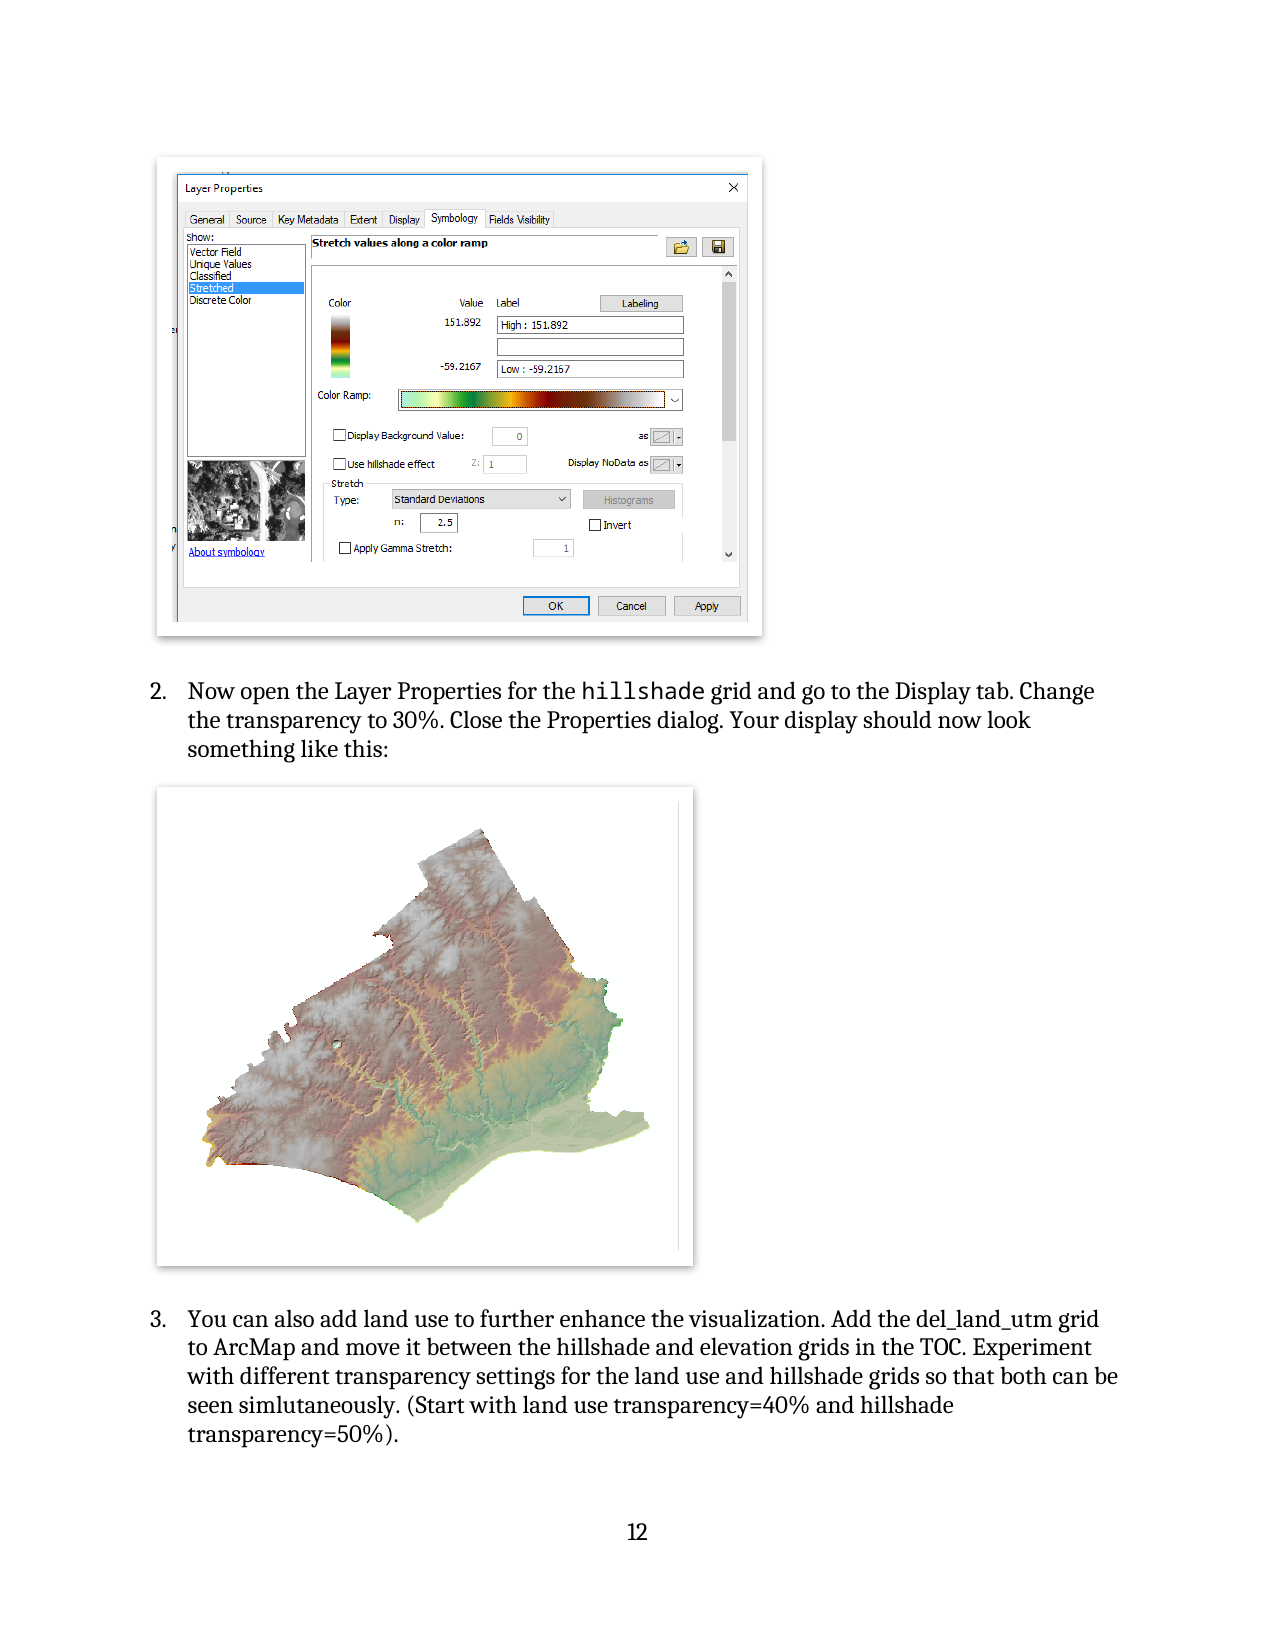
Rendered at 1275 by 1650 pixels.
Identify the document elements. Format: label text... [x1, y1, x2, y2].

list Now open the Layer Properties for the hillshade grid and go to the Display tab. Change the transparency to 30%. Close the Properties dialog. Your display should now look something like this: [150, 675, 1125, 764]
list You can also add land use to further enhance the visualization. Add the del_land_utm grid to ArcMap and move it between the hillshade and elevation grids in the TOC. Experiment with different transparency settings for the land use and hillshade grids so that both can be seen simlutaneously. (Start with land use transparency=40% and hillshade transparency=50%). [150, 1304, 1125, 1448]
picture [172, 172, 748, 622]
picture [172, 801, 679, 1251]
